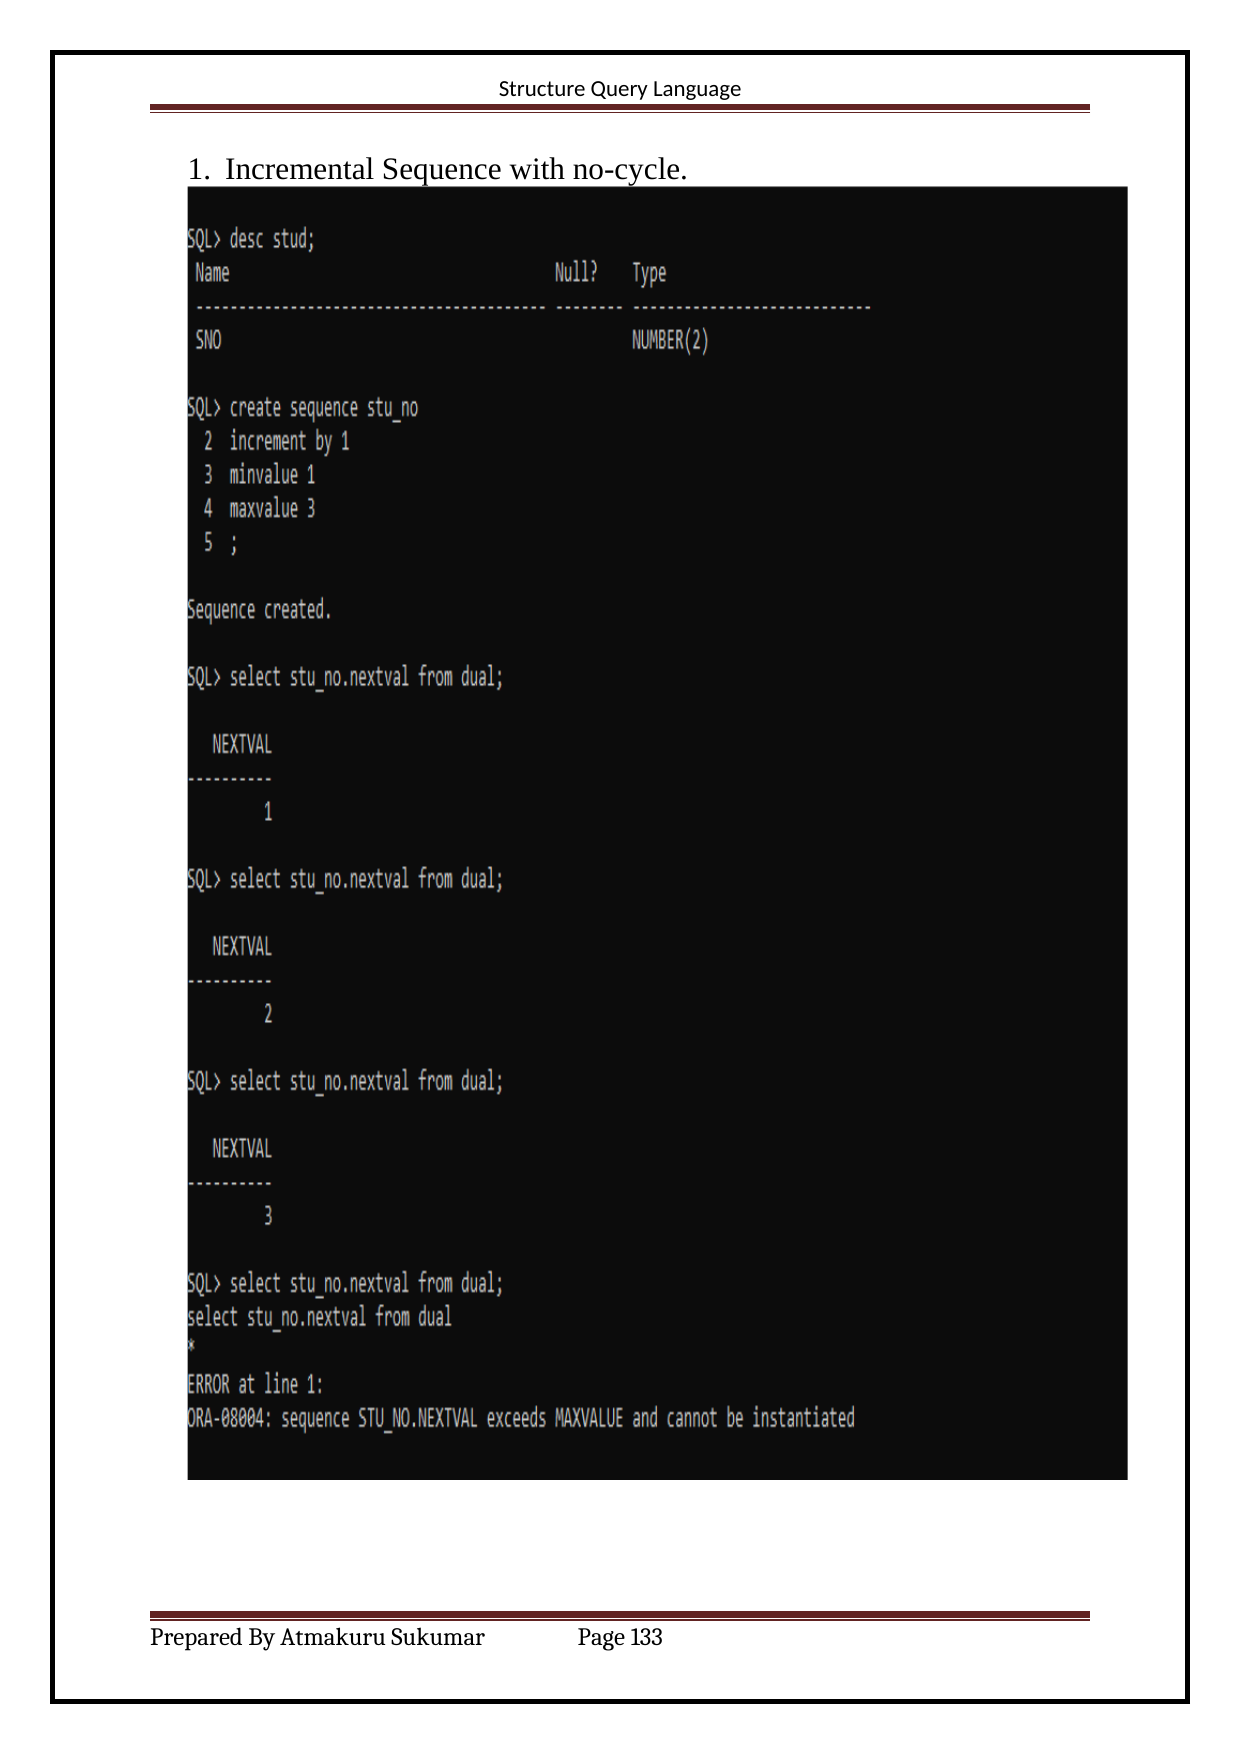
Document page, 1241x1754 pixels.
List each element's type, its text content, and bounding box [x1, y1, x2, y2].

list Incremental Sequence with no-cycle. [187, 150, 1090, 186]
picture [187, 186, 1128, 1480]
